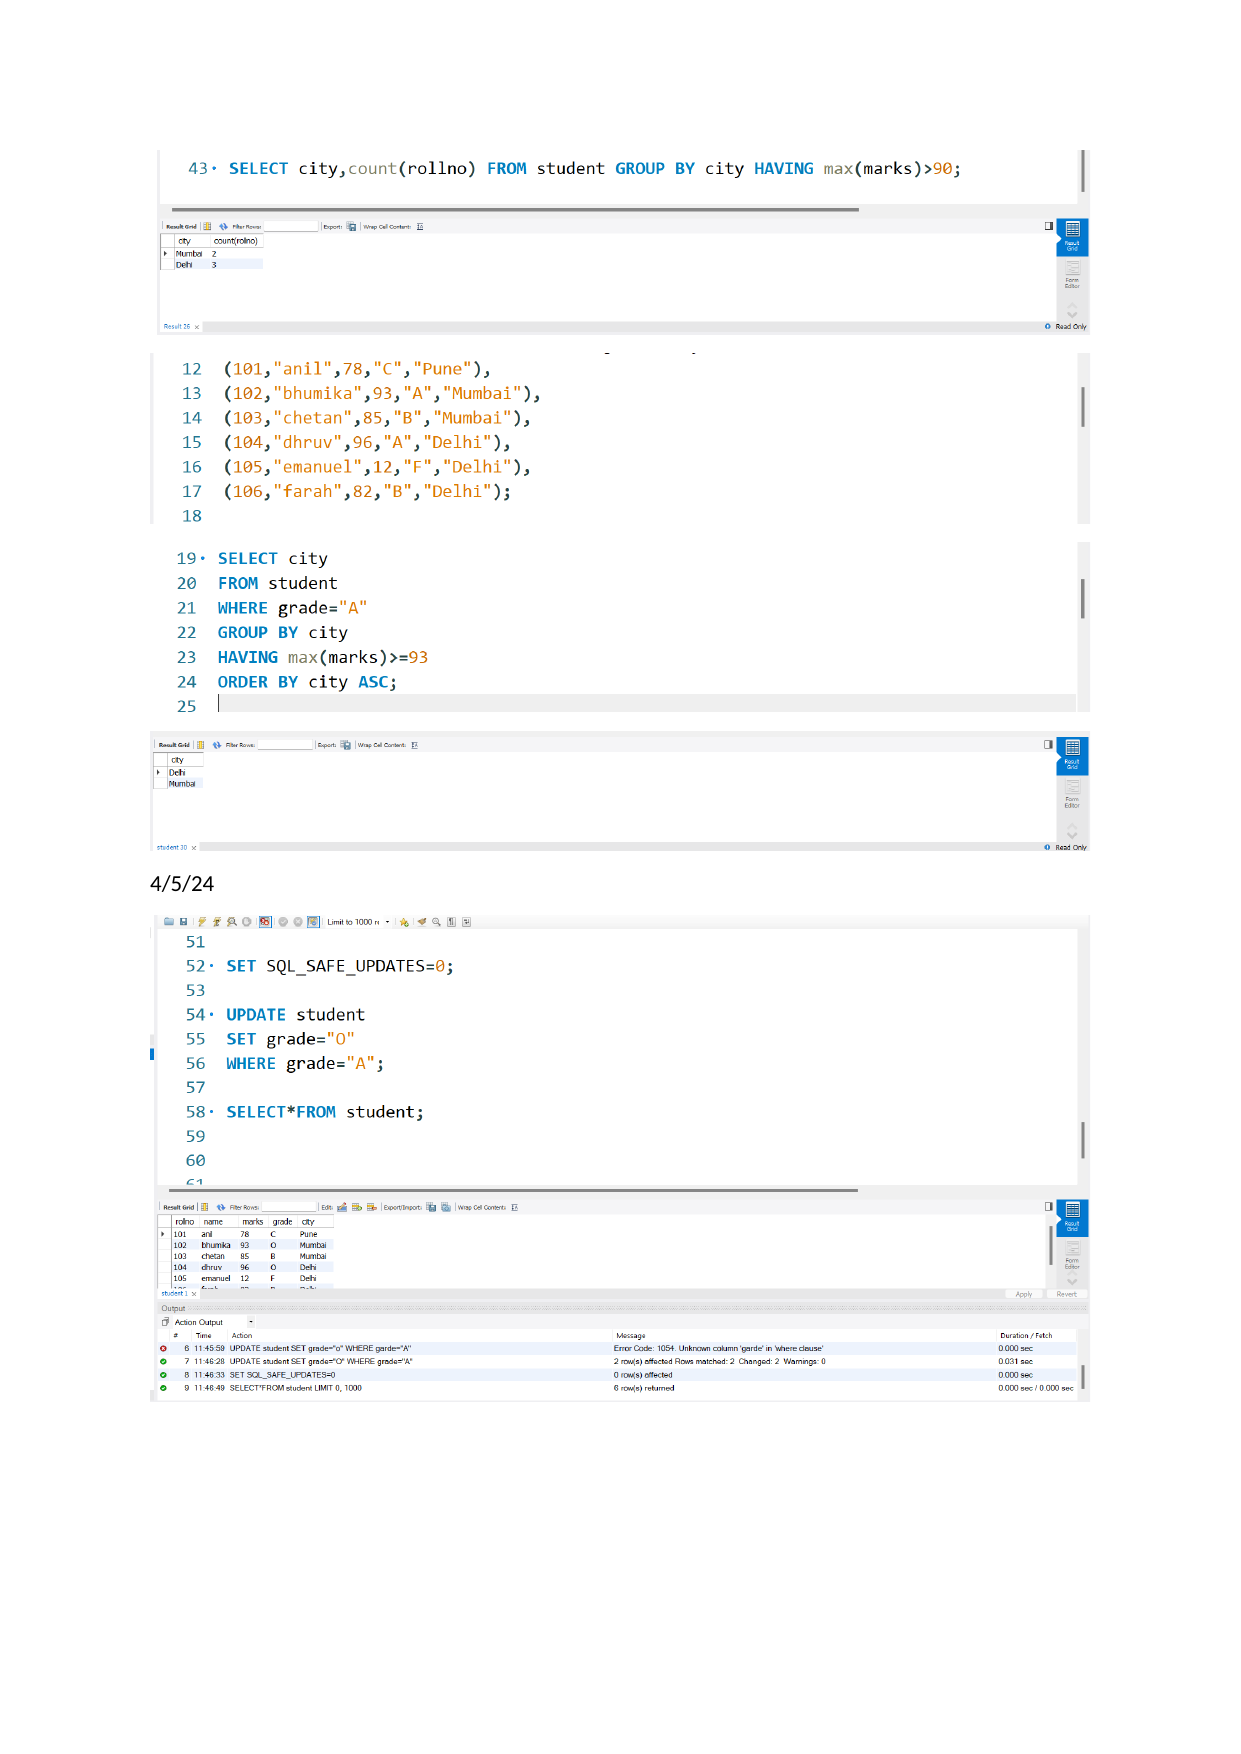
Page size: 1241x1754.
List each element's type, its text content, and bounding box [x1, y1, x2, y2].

picture [150, 731, 1091, 851]
picture [150, 353, 1091, 524]
text 4/5/24 [150, 869, 1090, 897]
picture [150, 150, 1091, 335]
picture [150, 542, 1091, 712]
picture [150, 915, 1091, 1402]
